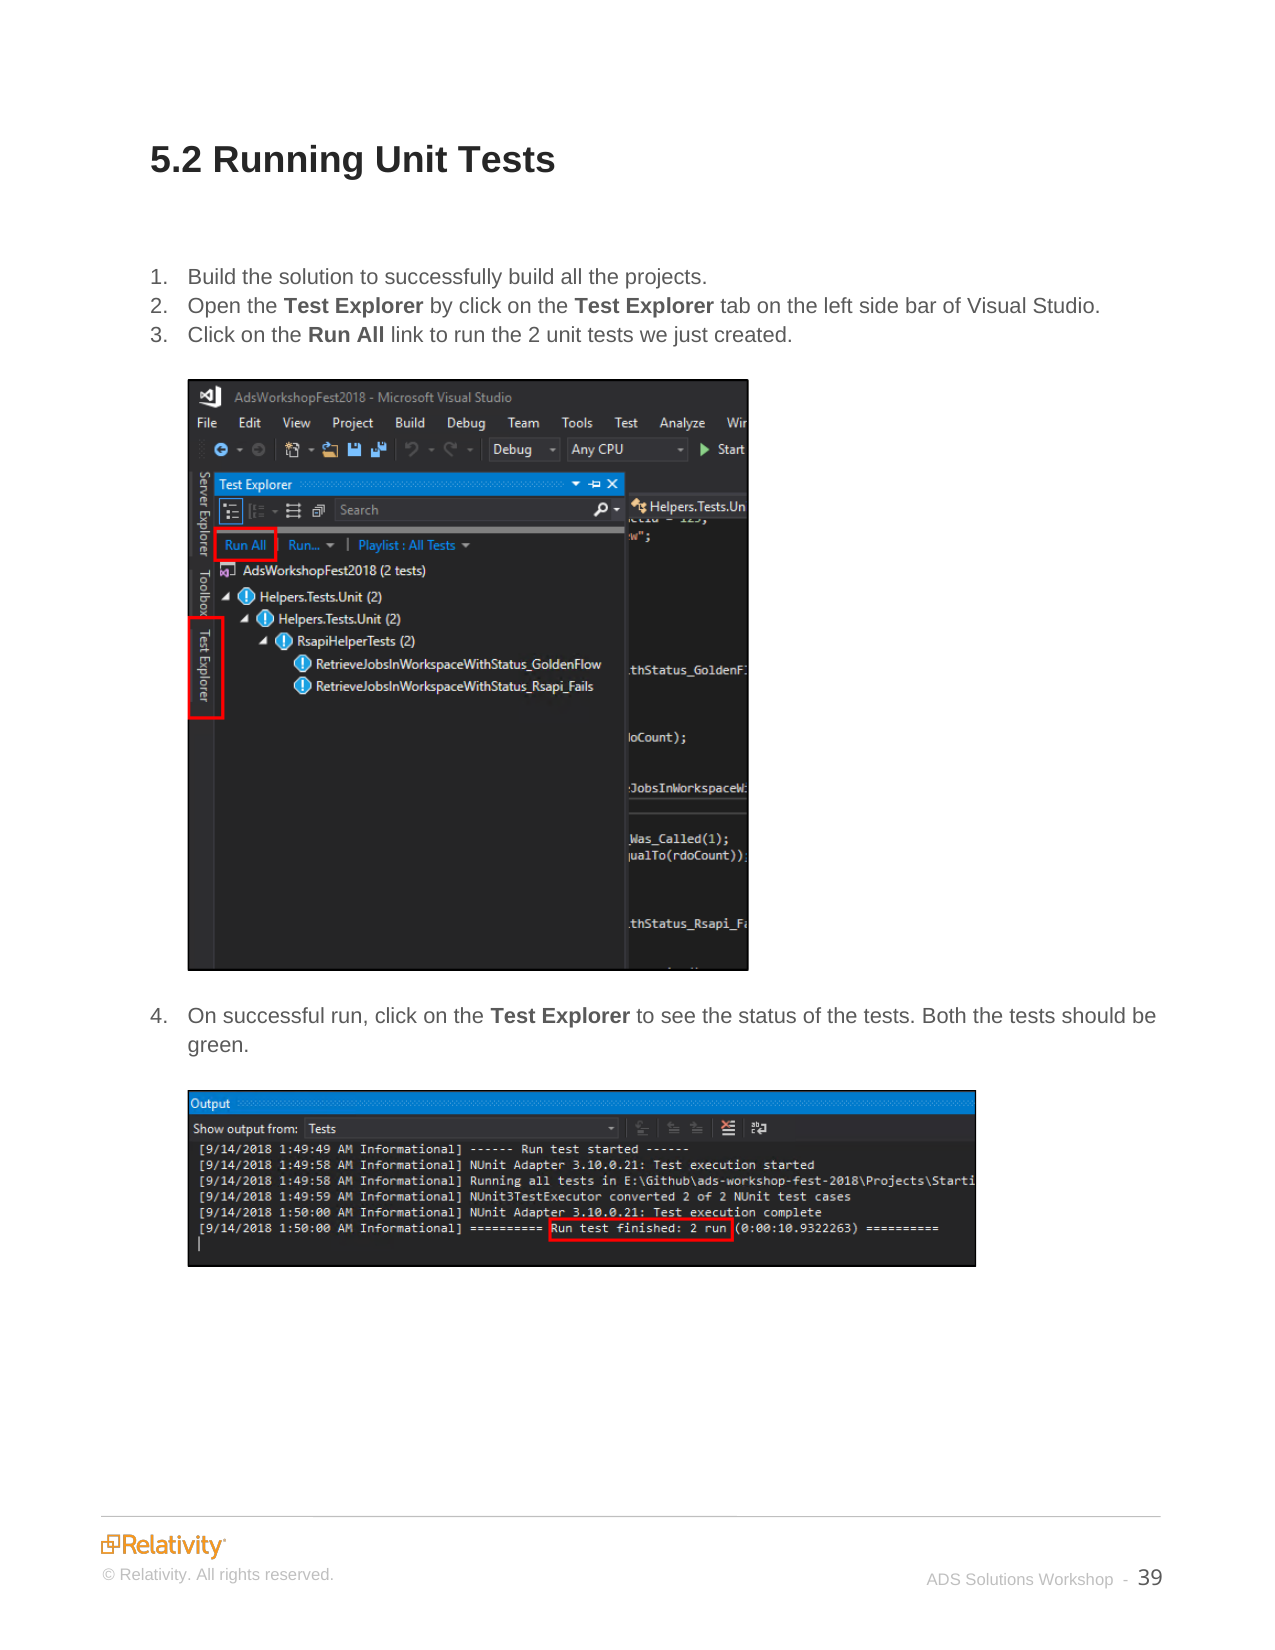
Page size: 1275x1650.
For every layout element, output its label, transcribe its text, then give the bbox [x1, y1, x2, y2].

list Open the Test Explorer by click on the Test Explorer tab on the left side bar of Visual Studio. [150, 292, 1162, 318]
list Build the solution to successfully build all the projects. [150, 263, 1162, 289]
list On successful run, click on the Test Explorer to see the status of the tests. Both the tests should be green. [150, 1003, 1162, 1057]
picture [100, 1534, 227, 1560]
list Click on the Run All link to run the 2 unit tests we just created. [150, 321, 1162, 347]
picture [187, 1090, 977, 1267]
text 5.2 Running Unit Tests [112, 137, 1162, 181]
picture [187, 379, 749, 971]
